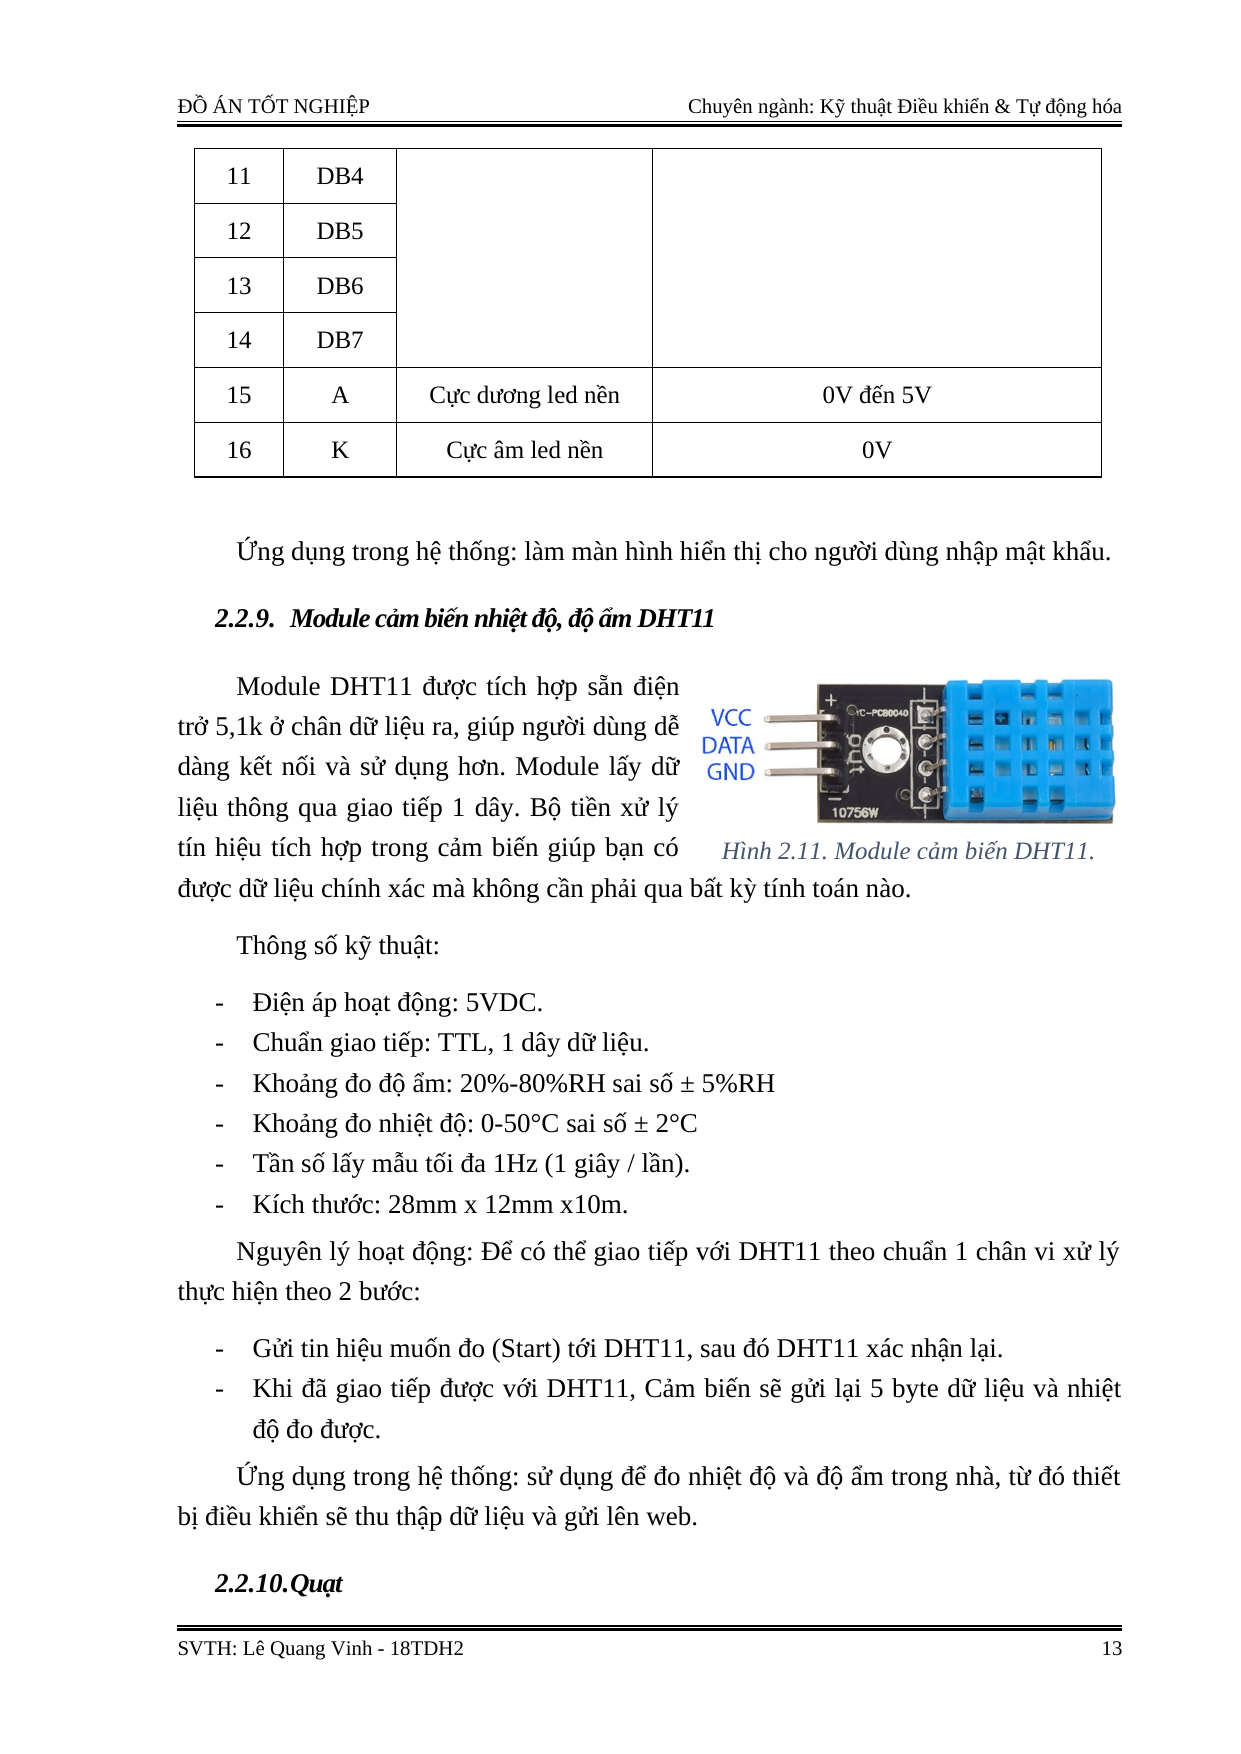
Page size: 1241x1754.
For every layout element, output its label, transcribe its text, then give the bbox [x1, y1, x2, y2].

table_cell DB5 [284, 204, 396, 257]
list Điện áp hoạt động: 5VDC. [215, 986, 1122, 1017]
text Thông số kỹ thuật: [177, 929, 1122, 960]
list Khoảng đo độ ẩm: 20%-80%RH sai số ± 5%RH [215, 1067, 1122, 1098]
text Ứng dụng trong hệ thống: sử dụng để đo nhiệt độ và độ ẩm trong nhà, từ đó thiết bị điều khiển sẽ thu thập dữ liệu và gửi lên web. [177, 1459, 1122, 1531]
list Khi đã giao tiếp được với DHT11, Cảm biến sẽ gửi lại 5 byte dữ liệu và nhiệt độ đo được. [215, 1372, 1122, 1444]
table_cell DB6 [284, 258, 396, 312]
table_cell 15 [195, 368, 283, 422]
table_cell 14 [195, 313, 283, 367]
subtitle Quạt [215, 1567, 1122, 1599]
list Khoảng đo nhiệt độ: 0-50°C sai số ± 2°C [215, 1107, 1122, 1138]
picture [699, 677, 1118, 826]
table_cell 12 [195, 204, 283, 257]
list Tần số lấy mẫu tối đa 1Hz (1 giây / lần). [215, 1147, 1122, 1179]
table_cell A [284, 368, 396, 422]
list Gửi tin hiệu muốn đo (Start) tới DHT11, sau đó DHT11 xác nhận lại. [215, 1332, 1122, 1363]
table_cell 0V [653, 423, 1101, 476]
table_cell 0V đến 5V [653, 368, 1101, 422]
table_cell DB7 [284, 313, 396, 367]
table_cell 11 [195, 149, 283, 202]
table_cell DB4 [284, 149, 396, 202]
list Chuẩn giao tiếp: TTL, 1 dây dữ liệu. [215, 1026, 1122, 1057]
text Ứng dụng trong hệ thống: làm màn hình hiển thị cho người dùng nhập mật khẩu. [177, 534, 1122, 566]
table_cell 16 [195, 423, 283, 476]
table_cell 13 [195, 258, 283, 312]
subtitle Module cảm biến nhiệt độ, độ ẩm DHT11 [215, 602, 1122, 633]
table_cell K [284, 423, 396, 476]
table_cell Cực âm led nền [397, 423, 652, 476]
table_cell Cực dương led nền [397, 368, 652, 422]
text Nguyên lý hoạt động: Để có thể giao tiếp với DHT11 theo chuẩn 1 chân vi xử lý thực hiện theo 2 bước: [177, 1234, 1122, 1306]
list Kích thước: 28mm x 12mm x10m. [215, 1188, 1122, 1219]
